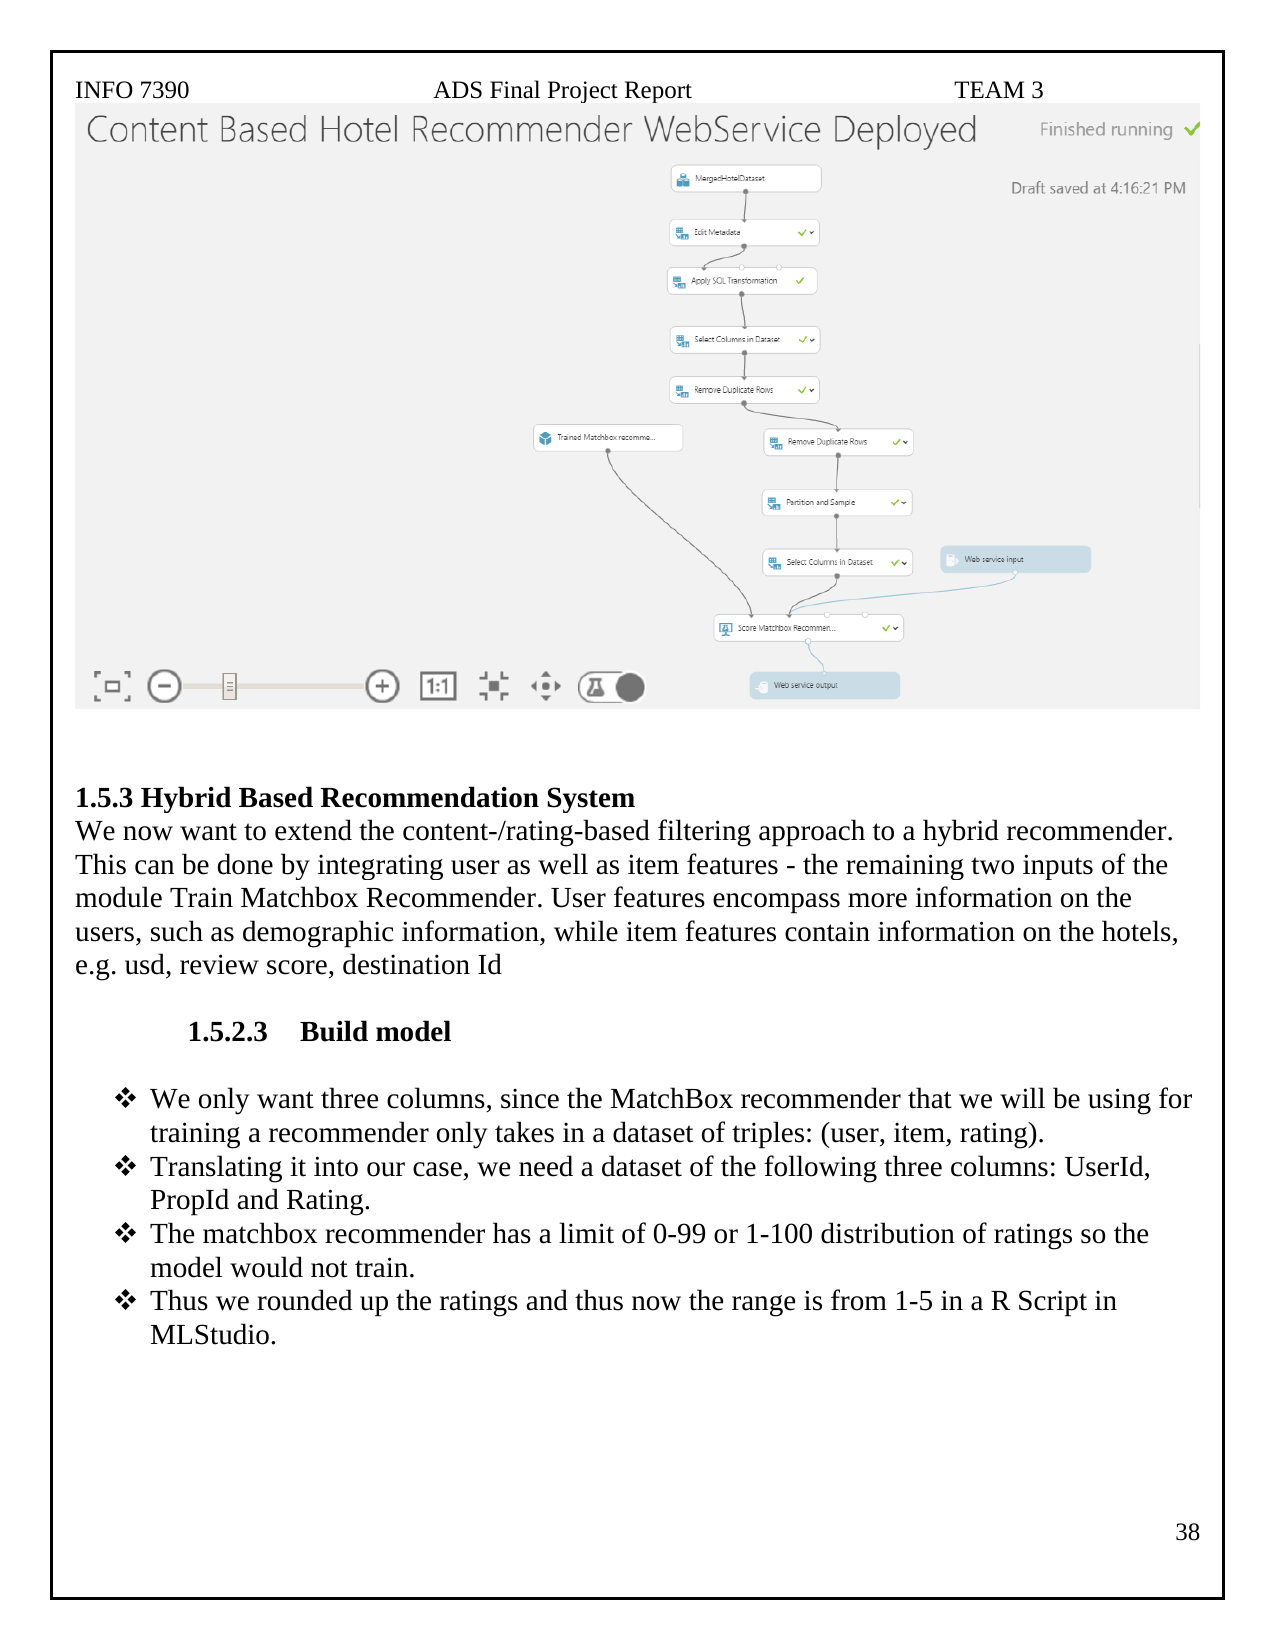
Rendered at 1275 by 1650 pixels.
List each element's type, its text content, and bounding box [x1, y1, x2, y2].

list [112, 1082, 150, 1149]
list Thus we rounded up the ratings and thus now the range is from 1-5 in a R Script in MLStudio. [112, 1283, 1200, 1350]
list We only want three columns, since the MatchBox recommender that we will be using for training a recommender only takes in a dataset of triples: (user, item, rating). [1045, 1082, 1200, 1149]
list Translating it into our case, we need a dataset of the following three columns: UserId, PropId and Rating. [112, 1149, 1200, 1216]
text We now want to extend the content-/rating-based filtering approach to a hybrid recommender. This can be done by integrating user as well as item features - the remaining two inputs of the module Train Matchbox Recommender. User features encompass more information on the users, such as demographic information, while item features contain information on the hotels, e.g. usd, review score, destination Id [75, 813, 1200, 981]
list Build model [187, 1014, 1200, 1048]
subtitle 1.5.3 Hybrid Based Recommendation System [75, 780, 1200, 813]
picture [75, 103, 1200, 709]
list The matchbox recommender has a limit of 0-99 or 1-100 distribution of ratings so the model would not train. [112, 1216, 1200, 1283]
